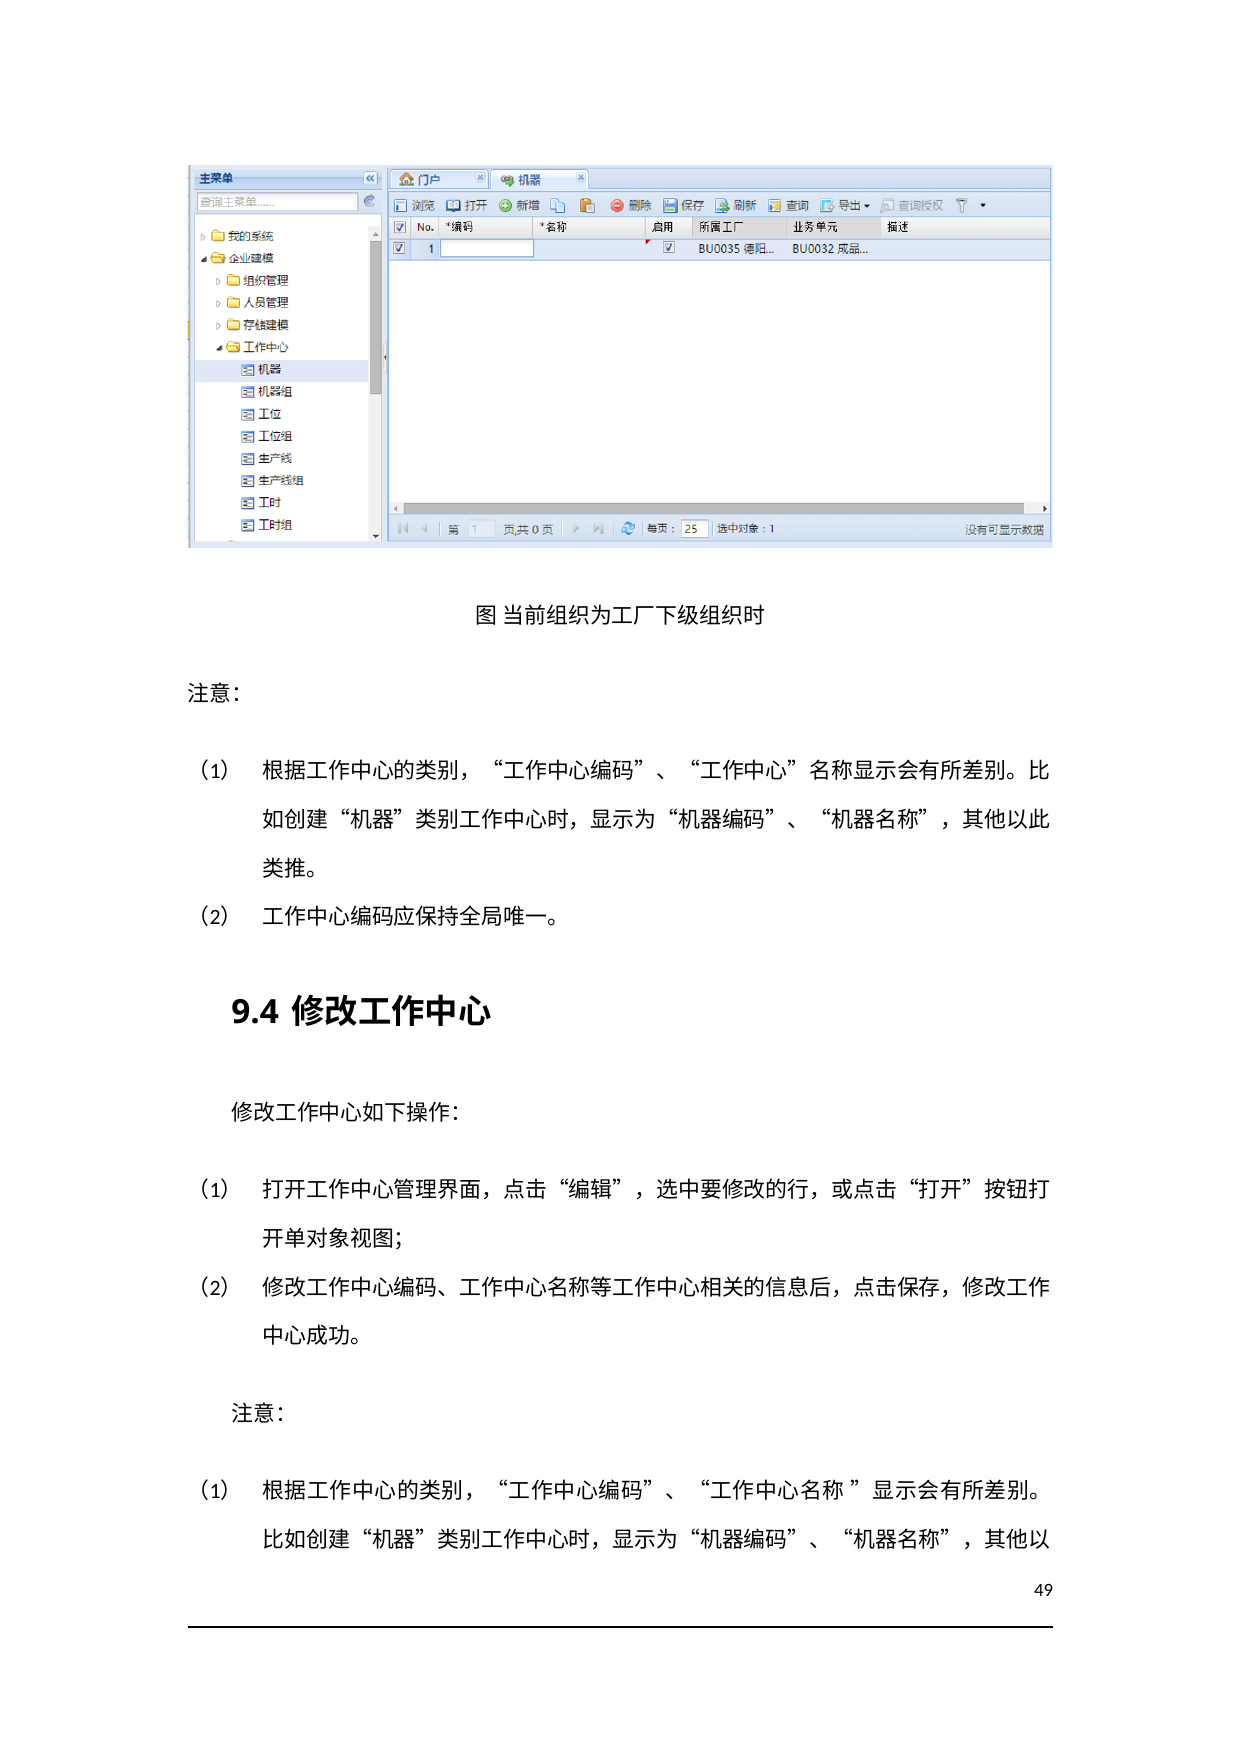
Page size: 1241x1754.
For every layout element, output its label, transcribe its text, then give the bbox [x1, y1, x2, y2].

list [187, 1473, 1053, 1554]
picture [187, 165, 1053, 548]
text 注意： [187, 1395, 1053, 1428]
text 修改工作中心如下操作： [231, 1094, 1053, 1127]
list 根据工作中心的类别，“工作中心编码”、“工作中心”名称显示会有所差别。比如创建“机器”类别工作中心时，显示为“机器编码”、“机器名称”，其他以此类推。 [187, 753, 1053, 883]
text 注意： [187, 675, 1053, 708]
list 打开工作中心管理界面，点击“编辑”，选中要修改的行，或点击“打开”按钮打开单对象视图； [187, 1172, 1053, 1253]
subtitle 修改工作中心 [231, 976, 1053, 1041]
list 工作中心编码应保持全局唯一。 [187, 899, 1053, 931]
list 修改工作中心编码、工作中心名称等工作中心相关的信息后，点击保存，修改工作中心成功。 [187, 1269, 1053, 1350]
text 图 当前组织为工厂下级组织时 [187, 598, 1053, 630]
